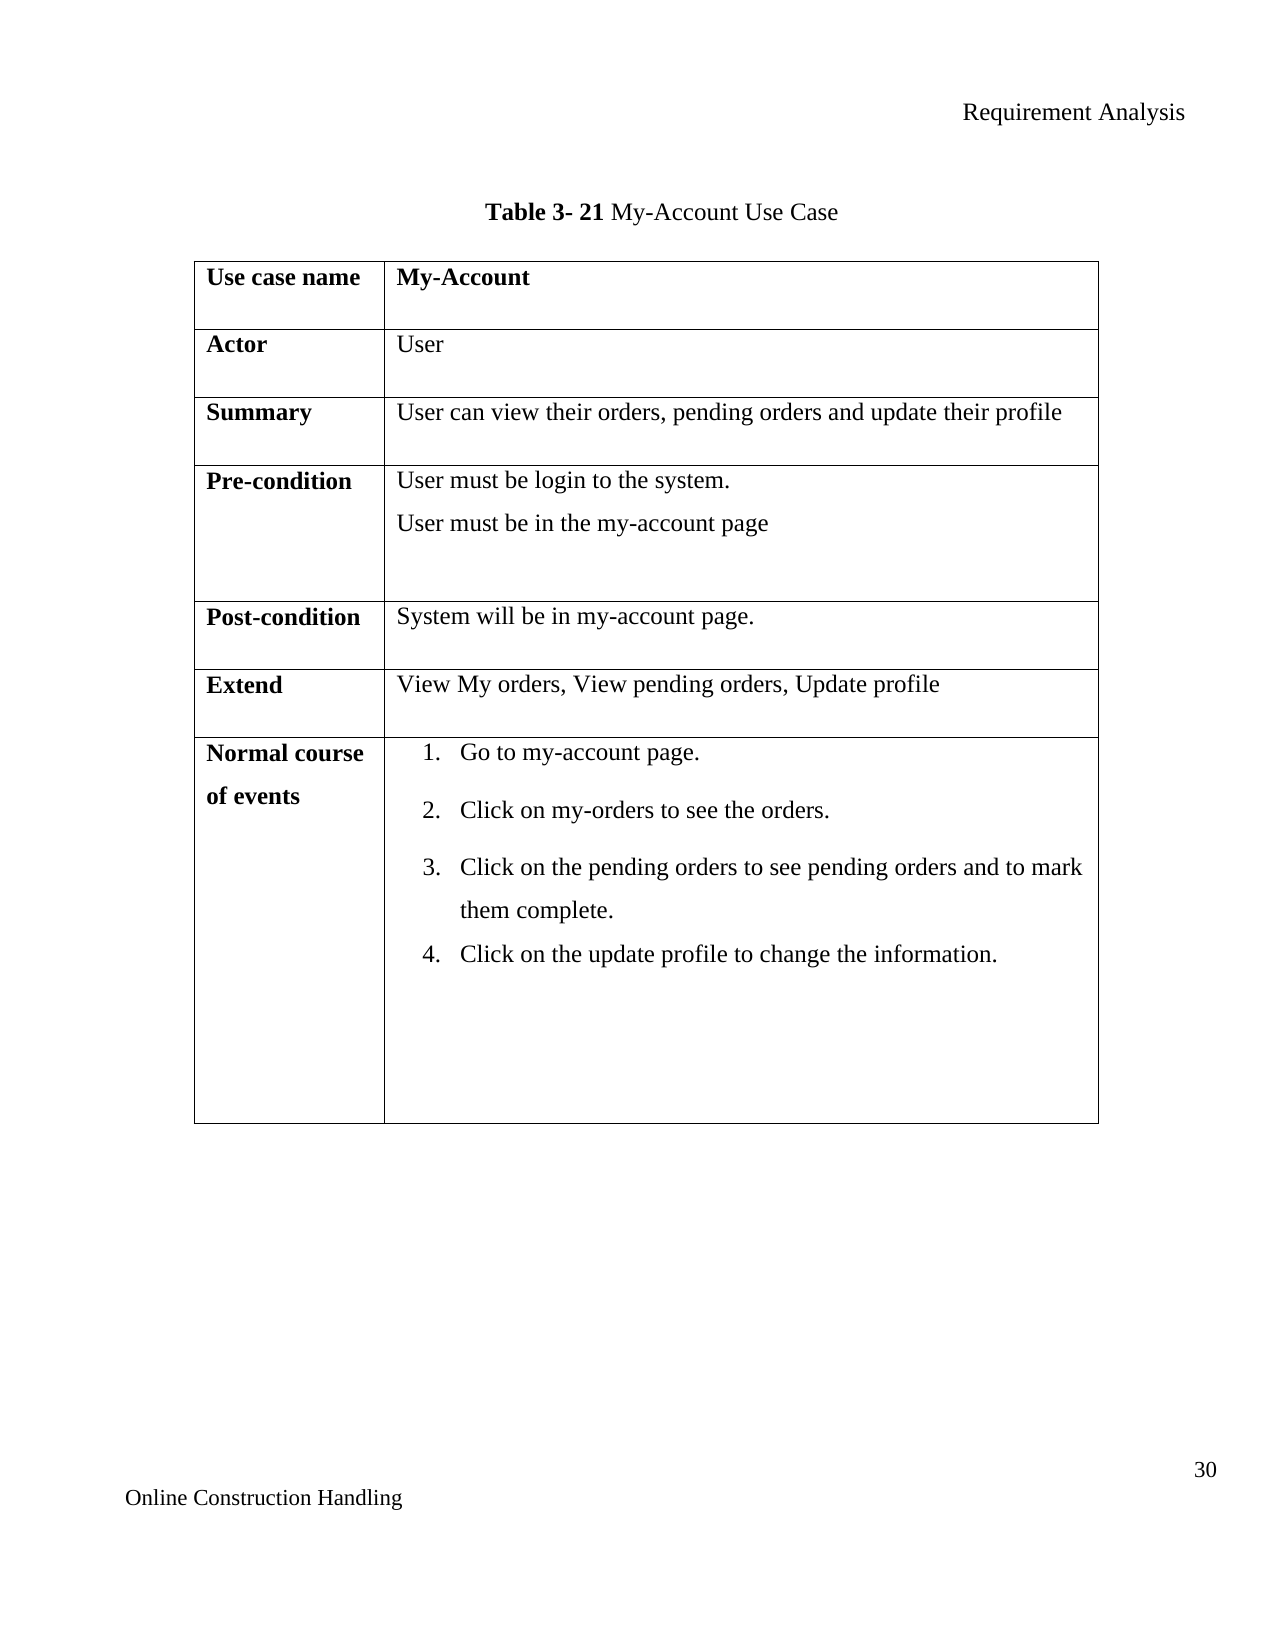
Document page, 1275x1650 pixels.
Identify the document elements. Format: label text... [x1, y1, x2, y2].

table_cell User must be login to the system. User must be in the my-account page [385, 466, 1098, 601]
table_cell Actor [195, 330, 384, 397]
table_cell View My orders, View pending orders, Update profile [385, 670, 1098, 737]
table_header Use case name [195, 262, 384, 329]
table_cell Normal course of events [195, 738, 384, 1123]
table_cell Extend [195, 670, 384, 737]
table_cell System will be in my-account page. [385, 602, 1098, 669]
text Table 3- 21 My-Account Use Case [196, 197, 1127, 225]
table_cell Pre-condition [195, 466, 384, 601]
table_cell User [385, 330, 1098, 397]
table_cell Summary [195, 398, 384, 464]
table_header My-Account [385, 262, 1098, 329]
table_cell User can view their orders, pending orders and update their profile [385, 398, 1098, 464]
table_cell Post-condition [195, 602, 384, 669]
table_cell Go to my-account page. Click on my-orders to see the orders. Click on the pending orders to see pending orders and to mark them complete. Click on the update profile to change the information. [385, 738, 1098, 1123]
